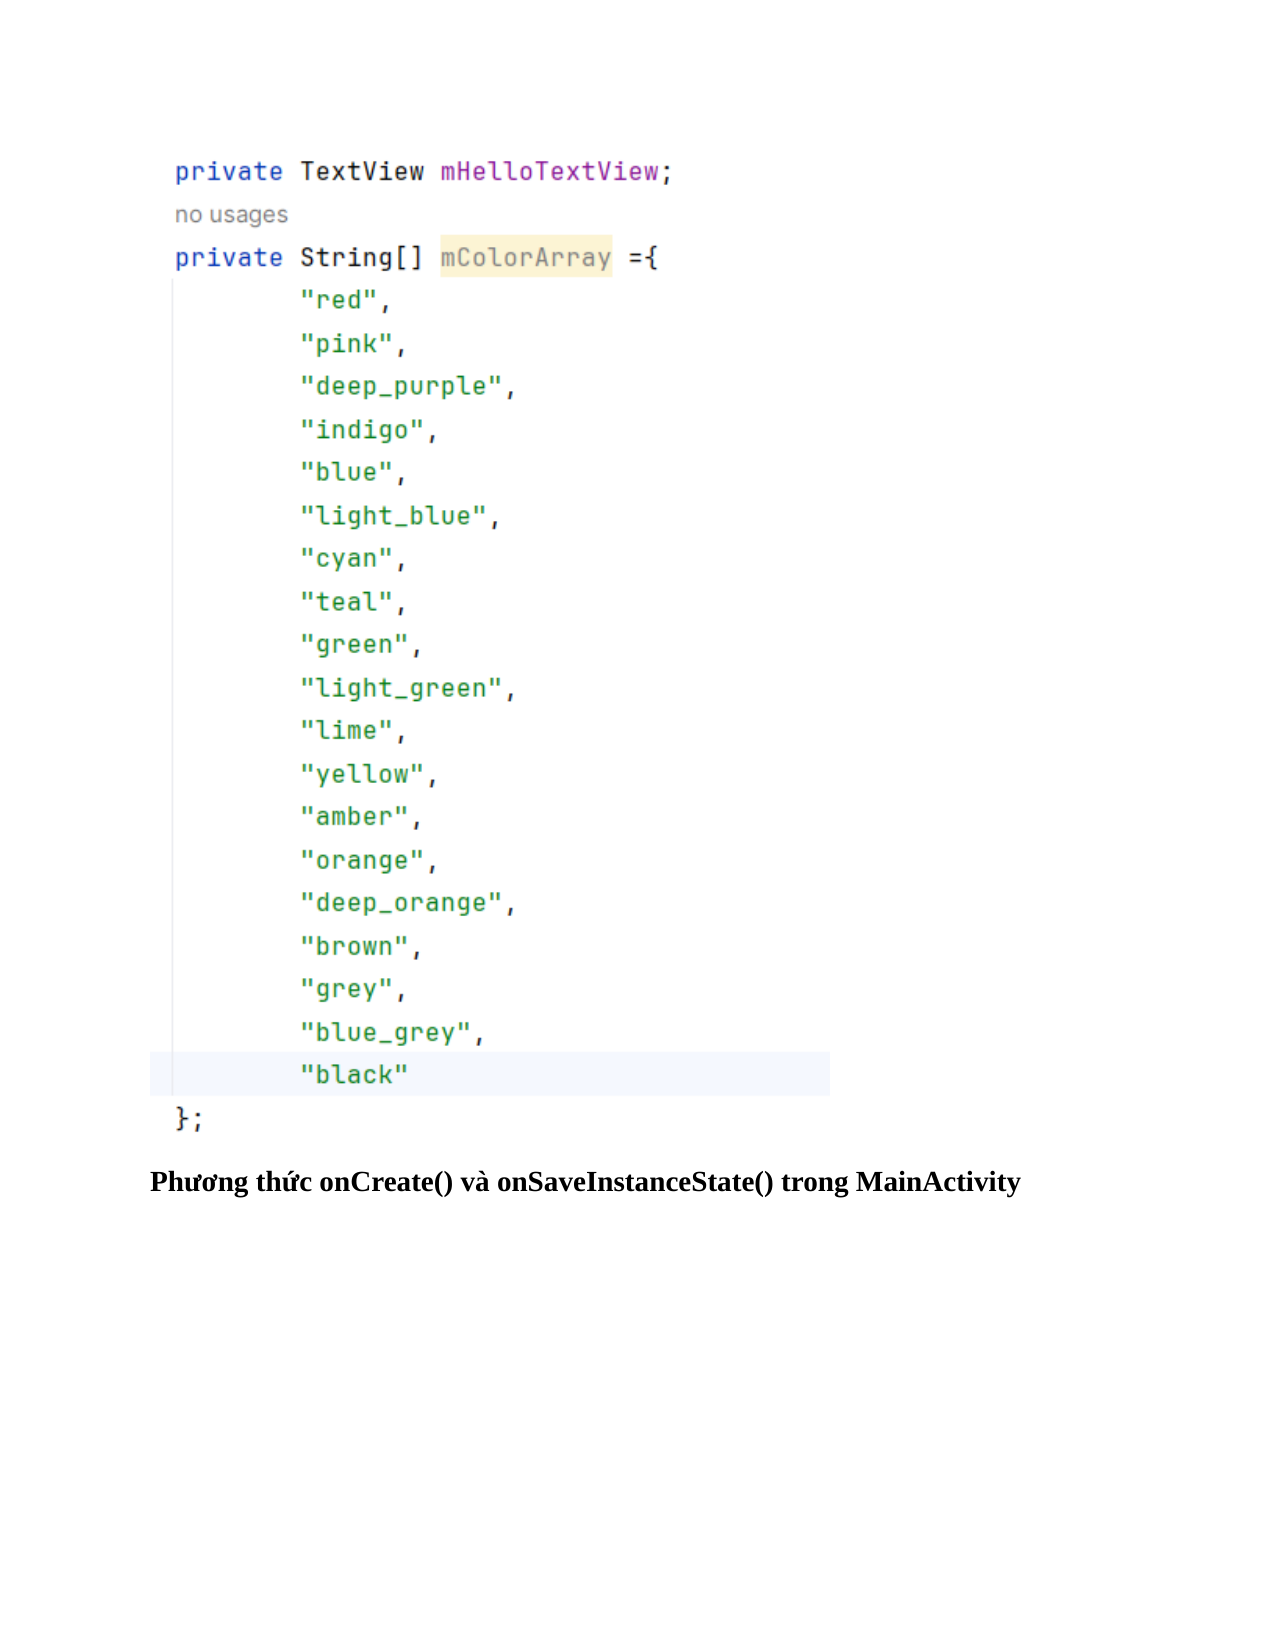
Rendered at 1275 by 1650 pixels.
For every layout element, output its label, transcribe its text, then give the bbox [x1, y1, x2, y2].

picture [150, 150, 830, 1143]
text Phương thức onCreate() và onSaveInstanceState() trong MainActivity [150, 1164, 1125, 1198]
